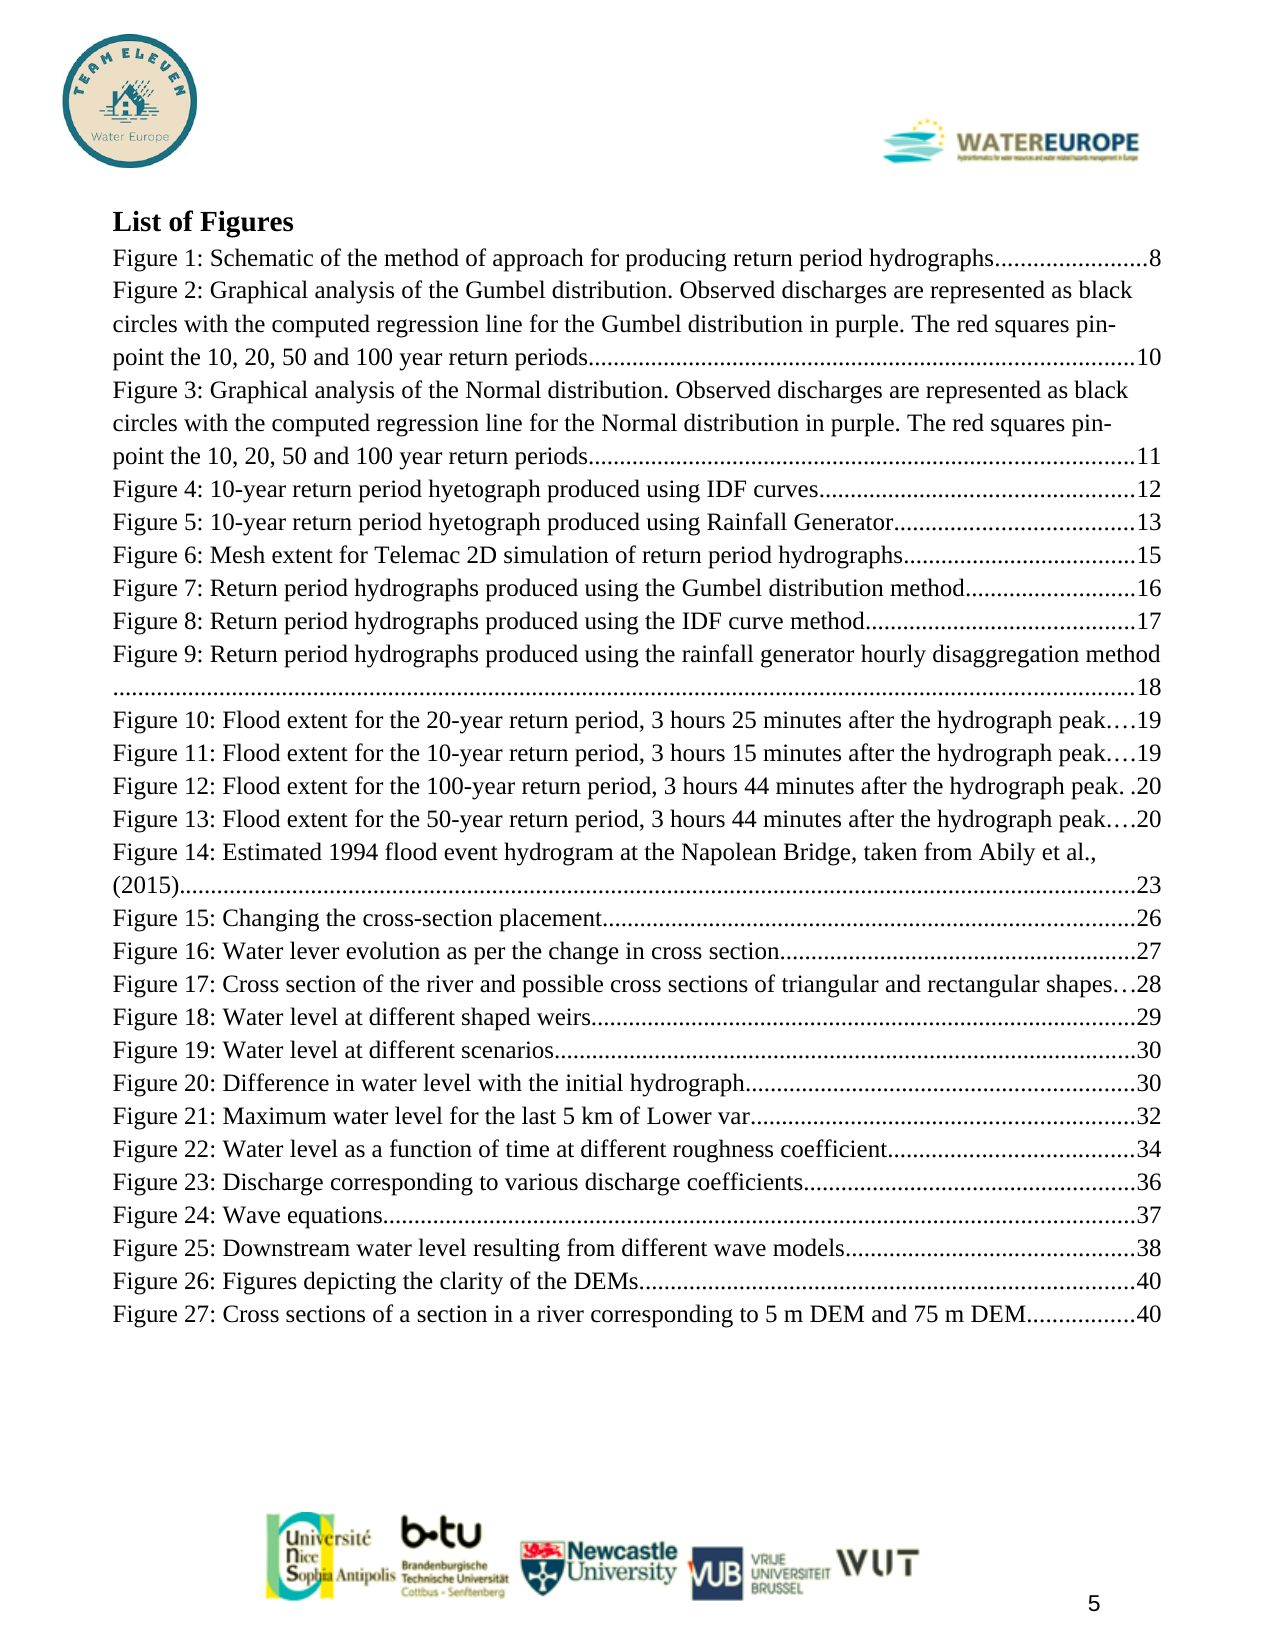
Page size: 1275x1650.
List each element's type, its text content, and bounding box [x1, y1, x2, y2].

text Figure 23: Discharge corresponding to various discharge coefficients 36 [112, 1167, 1162, 1196]
text Figure 22: Water level as a function of time at different roughness coefficient 34 [112, 1134, 1162, 1163]
text Figure 7: Return period hydrographs produced using the Gumbel distribution method 16 [112, 573, 1162, 602]
text Figure 26: Figures depicting the clarity of the DEMs. 40 [112, 1266, 1162, 1295]
text Figure 20: Difference in water level with the initial hydrograph 30 [112, 1068, 1162, 1097]
text Figure 10: Flood extent for the 20-year return period, 3 hours 25 minutes after the hydrograph peak 19 [112, 705, 1162, 734]
text Figure 14: Estimated 1994 flood event hydrogram at the Napolean Bridge, taken from Abily et al., (2015). 23 [112, 837, 1162, 899]
text Figure 24: Wave equations 37 [112, 1200, 1162, 1229]
text Figure 13: Flood extent for the 50-year return period, 3 hours 44 minutes after the hydrograph peak 20 [112, 804, 1162, 833]
text Figure 18: Water level at different shaped weirs 29 [112, 1002, 1162, 1031]
text Figure 2: Graphical analysis of the Gumbel distribution. Observed discharges are represented as black circles with the computed regression line for the Gumbel distribution in purple. The red squares pin-point the 10, 20, 50 and 100 year return periods. 10 [112, 276, 1162, 370]
text Figure 15: Changing the cross-section placement 26 [112, 903, 1162, 932]
text Figure 12: Flood extent for the 100-year return period, 3 hours 44 minutes after the hydrograph peak 20 [112, 771, 1162, 800]
text Figure 19: Water level at different scenarios 30 [112, 1035, 1162, 1064]
text Figure 11: Flood extent for the 10-year return period, 3 hours 15 minutes after the hydrograph peak 19 [112, 738, 1162, 767]
text Figure 27: Cross sections of a section in a river corresponding to 5 m DEM and 75 m DEM 40 [112, 1299, 1162, 1328]
text Figure 21: Maximum water level for the last 5 km of Lower var 32 [112, 1101, 1162, 1130]
text Figure 17: Cross section of the river and possible cross sections of triangular and rectangular shapes 28 [112, 969, 1162, 998]
text Figure 4: 10-year return period hyetograph produced using IDF curves 12 [112, 474, 1162, 502]
text Figure 9: Return period hydrographs produced using the rainfall generator hourly disaggregation method 18 [112, 639, 1162, 701]
picture [56, 30, 198, 170]
picture [262, 1512, 940, 1612]
text Figure 25: Downstream water level resulting from different wave models 38 [112, 1233, 1162, 1262]
text List of Figures [112, 204, 1162, 238]
text Figure 8: Return period hydrographs produced using the IDF curve method 17 [112, 606, 1162, 634]
text Figure 16: Water lever evolution as per the change in cross section 27 [112, 936, 1162, 965]
picture [881, 110, 1144, 170]
text Figure 6: Mesh extent for Telemac 2D simulation of return period hydrographs 15 [112, 540, 1162, 568]
text Figure 1: Schematic of the method of approach for producing return period hydrographs 8 [112, 243, 1162, 271]
text Figure 5: 10-year return period hyetograph produced using Rainfall Generator 13 [112, 507, 1162, 536]
text Figure 3: Graphical analysis of the Normal distribution. Observed discharges are represented as black circles with the computed regression line for the Normal distribution in purple. The red squares pin-point the 10, 20, 50 and 100 year return periods. 11 [112, 375, 1162, 469]
